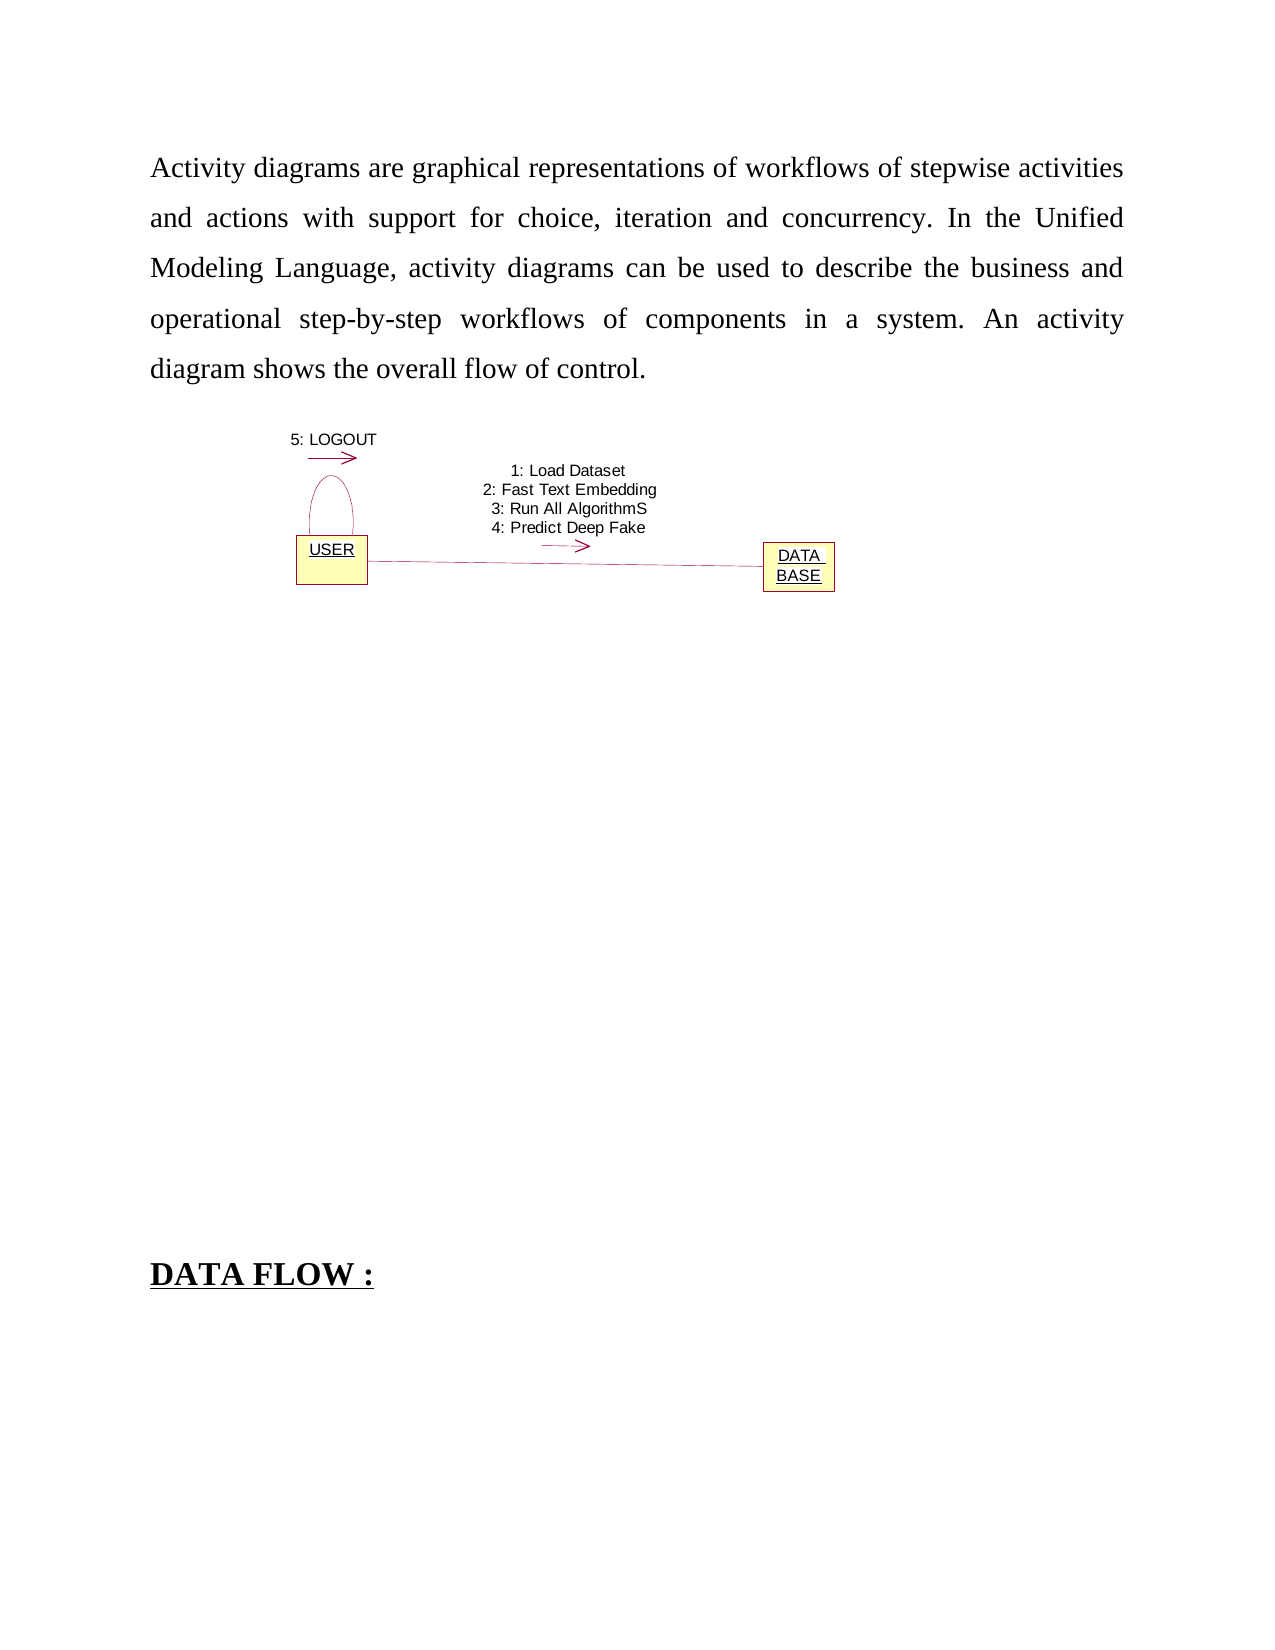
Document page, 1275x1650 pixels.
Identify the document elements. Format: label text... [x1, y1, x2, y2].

text DATA FLOW : [150, 1254, 1125, 1293]
text Activity diagrams are graphical representations of workflows of stepwise activities and actions with support for choice, iteration and concurrency. In the Unified Modeling Language, activity diagrams can be used to describe the business and operational step-by-step workflows of components in a system. An activity diagram shows the overall flow of control. [150, 150, 1125, 385]
